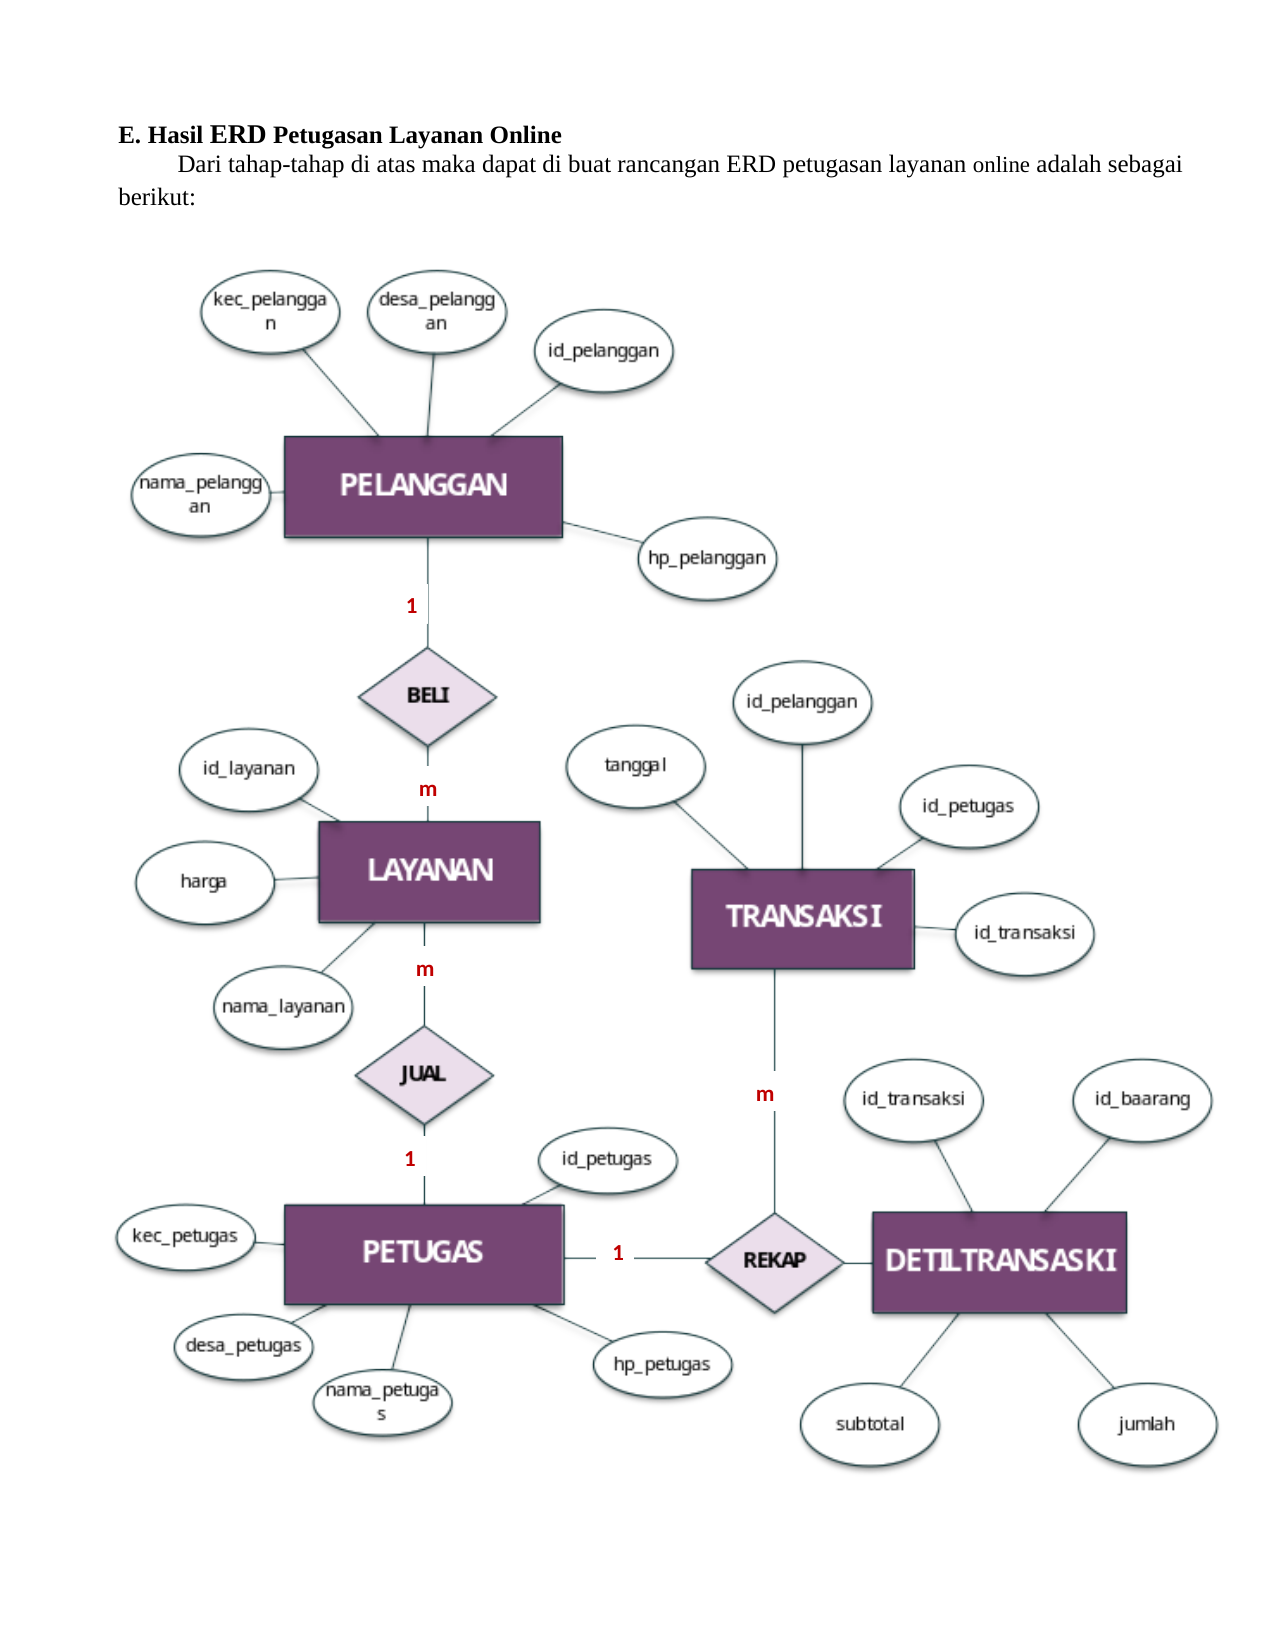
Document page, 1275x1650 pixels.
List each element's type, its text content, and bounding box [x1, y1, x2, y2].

text Dari tahap-tahap di atas maka dapat di buat rancangan ERD petugasan layanan online adalah sebagai berikut: [118, 149, 1216, 211]
list Hasil ERD Petugasan Layanan Online [118, 118, 1216, 149]
